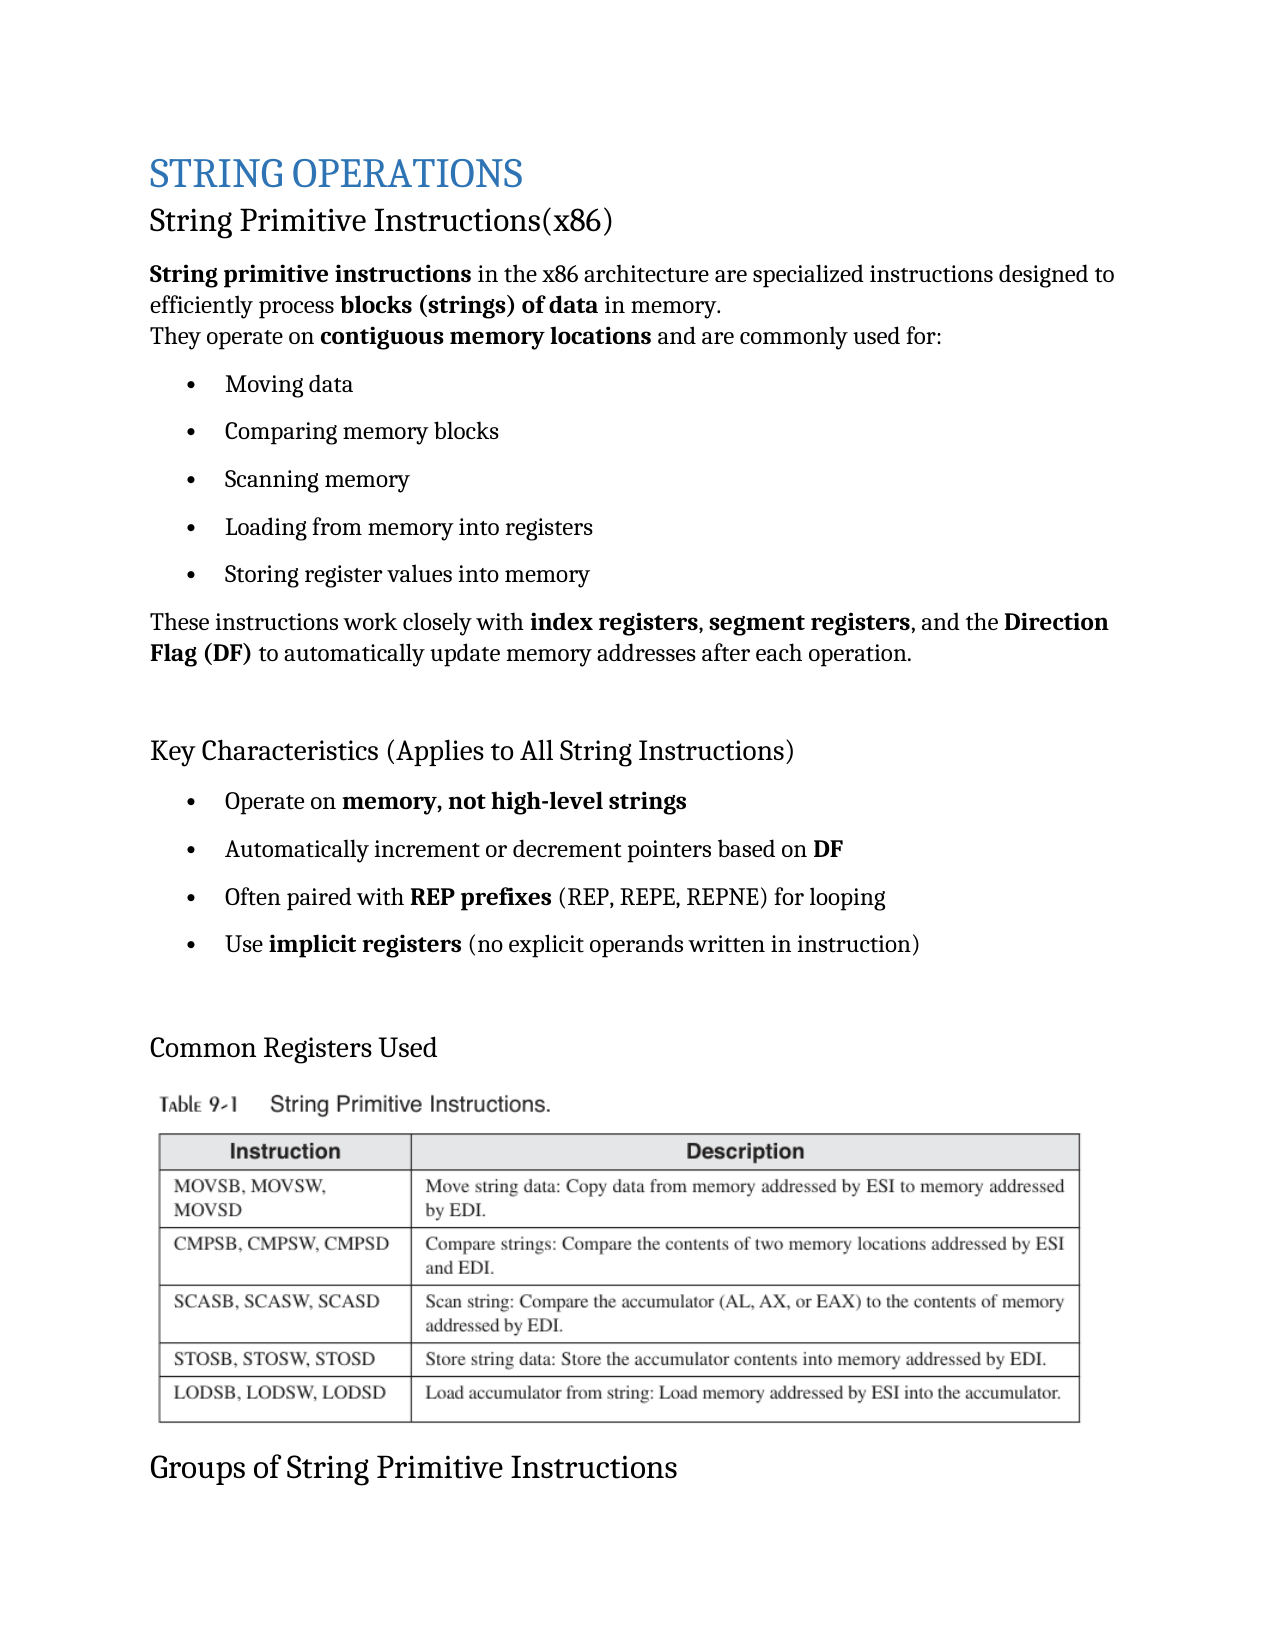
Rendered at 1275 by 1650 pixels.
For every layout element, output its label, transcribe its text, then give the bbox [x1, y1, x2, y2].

list Use implicit registers (no explicit operands written in instruction) [187, 930, 1125, 959]
list Loading from memory into registers [187, 513, 1125, 541]
text Groups of String Primitive Instructions [150, 1448, 1125, 1487]
picture [150, 1083, 1086, 1430]
list Moving data [187, 369, 1125, 398]
list Storing register values into memory [187, 560, 1125, 589]
list Often paired with REP prefixes (REP, REPE, REPNE) for looping [187, 883, 1125, 911]
text STRING OPERATIONS [150, 150, 1125, 198]
text These instructions work closely with index registers, segment registers, and the Direction Flag (DF) to automatically update memory addresses after each operation. [150, 608, 1125, 668]
text Common Registers Used [150, 1031, 1125, 1064]
text Key Characteristics (Applies to All String Instructions) [150, 734, 1125, 768]
text String primitive instructions in the x86 architecture are specialized instructions designed to efficiently process blocks (strings) of data in memory. They operate on contiguous memory locations and are commonly used for: [150, 260, 1125, 351]
list Scanning memory [187, 465, 1125, 494]
text String Primitive Instructions(x86) [150, 202, 1125, 240]
list Automatically increment or decrement pointers based on DF [187, 835, 1125, 864]
list Comparing memory blocks [187, 417, 1125, 446]
list Operate on memory, not high-level strings [187, 787, 1125, 816]
